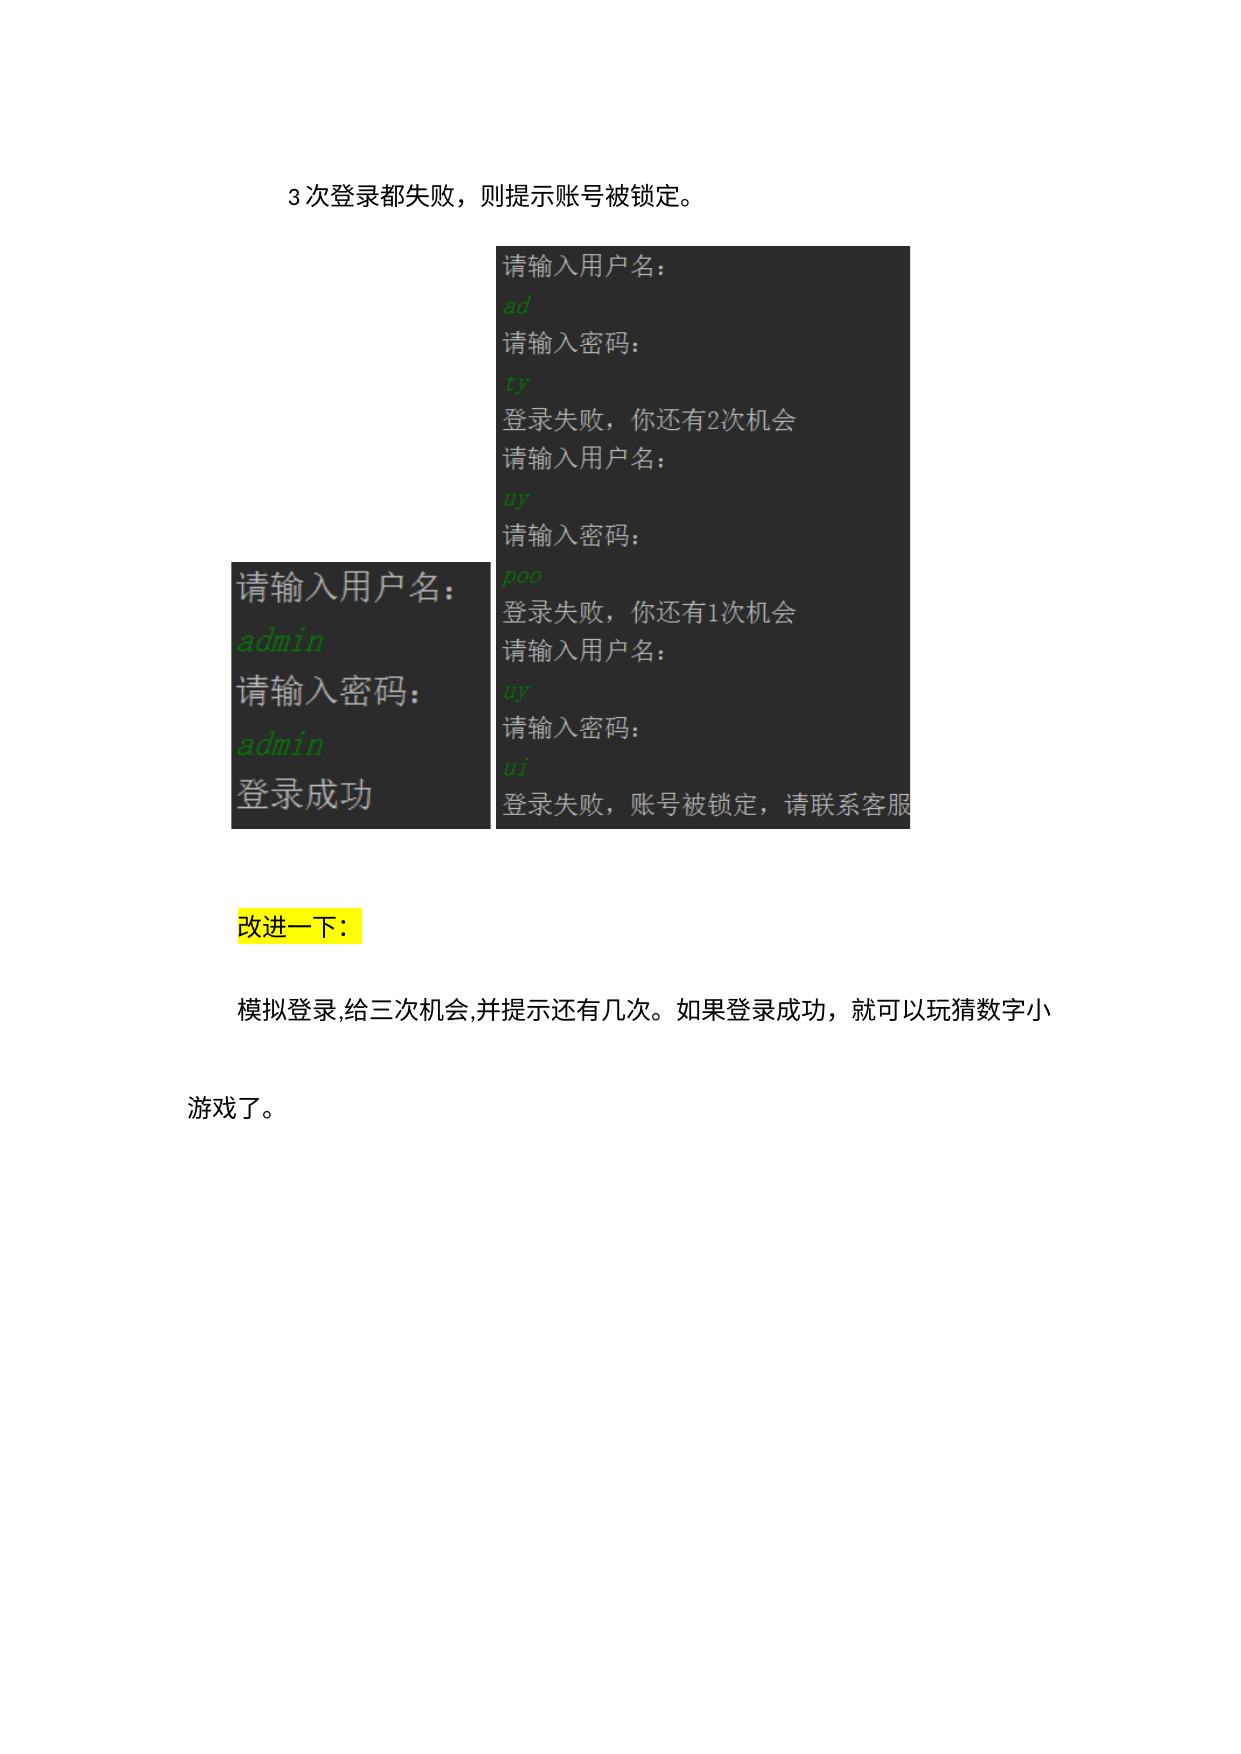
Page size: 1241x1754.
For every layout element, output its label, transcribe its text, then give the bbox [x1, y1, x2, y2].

text 模拟登录,给三次机会,并提示还有几次。如果登录成功，就可以玩猜数字小游戏了。 [187, 976, 1053, 1139]
text 3次登录都失败，则提示账号被锁定。 [187, 162, 1053, 227]
picture [231, 562, 491, 829]
picture [496, 246, 911, 829]
text 改进一下： [187, 893, 1053, 958]
